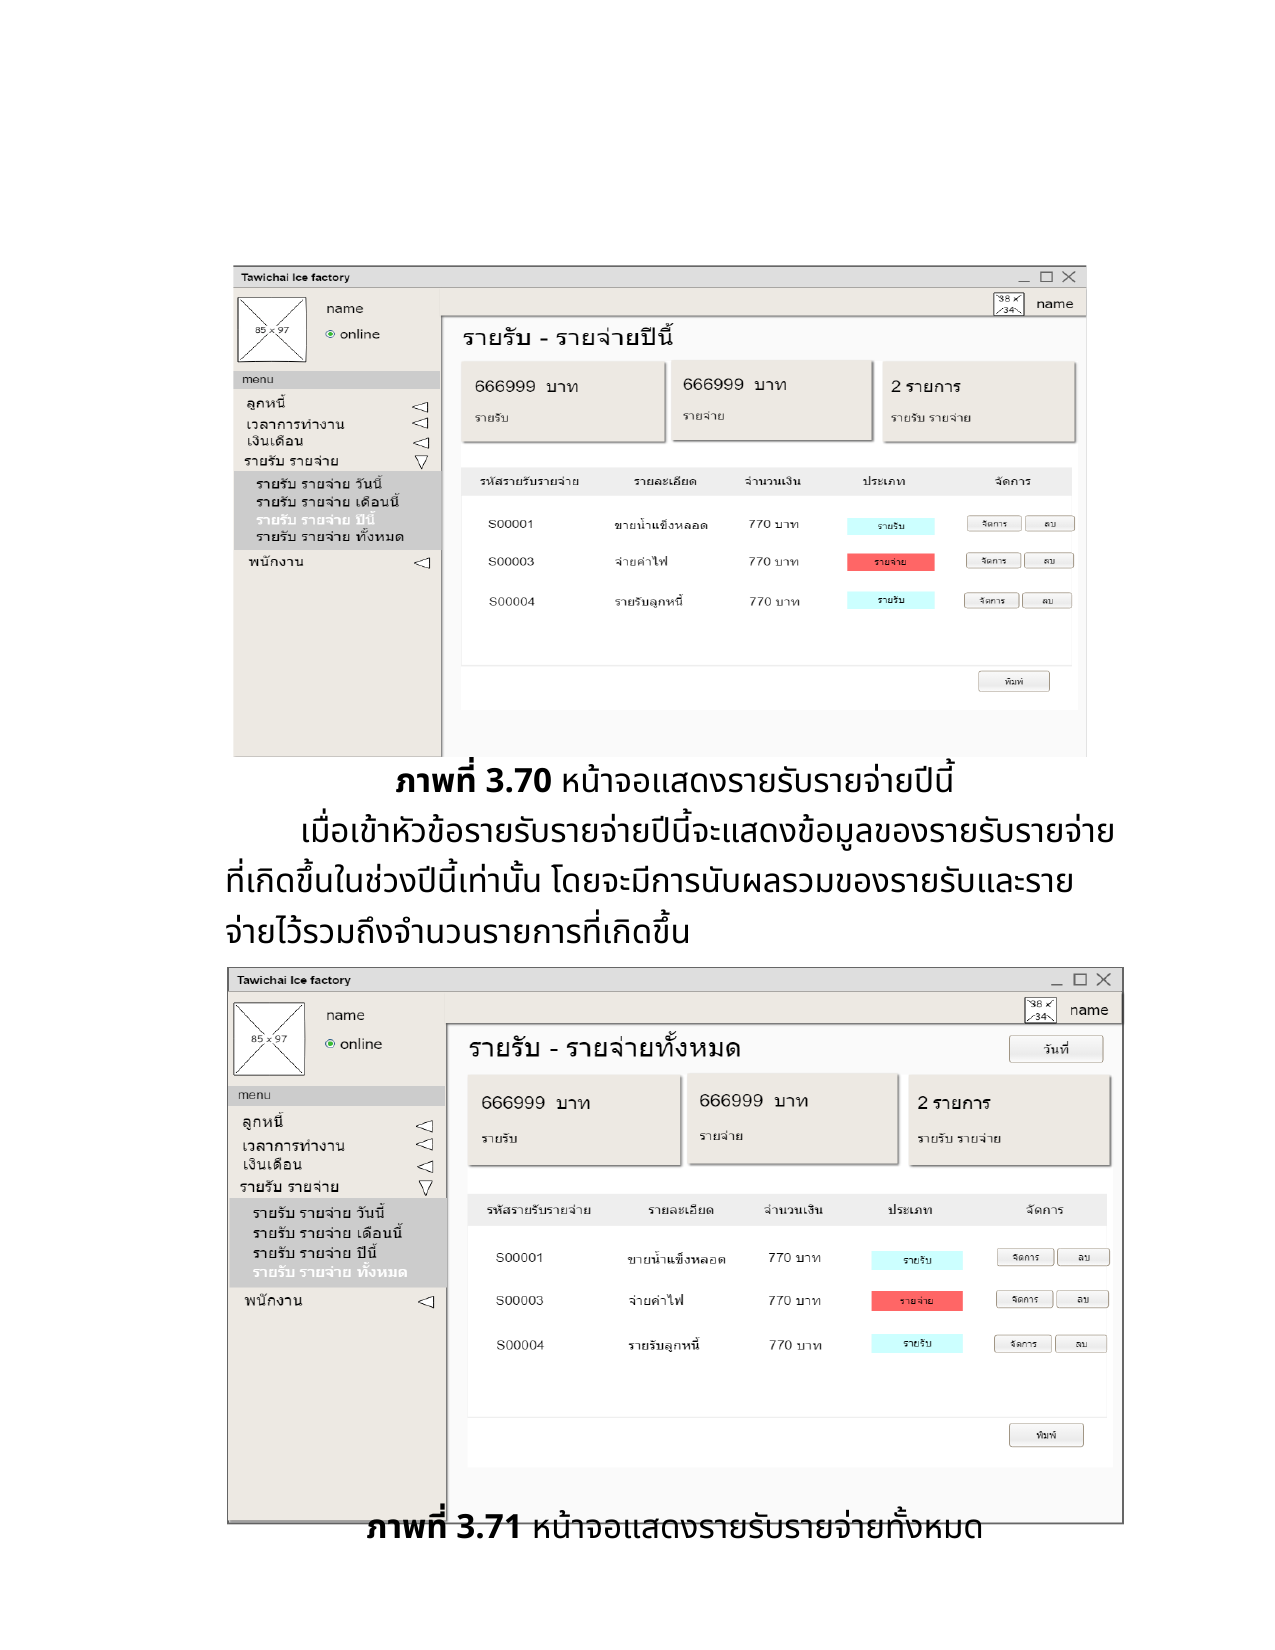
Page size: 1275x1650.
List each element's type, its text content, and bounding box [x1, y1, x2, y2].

picture [225, 962, 1125, 1503]
text เมื่อเข้าหัวข้อรายรับรายจ่ายปีนี้จะแสดงข้อมูลของรายรับรายจ่ายที่เกิดขึ้นในช่วงปีนี้เท่านั้น โดยจะมีการนับผลรวมของรายรับและรายจ่ายไว้รวมถึงจำนวนรายการที่เกิดขึ้น [225, 807, 1125, 958]
text ภาพที่ 3.71 หน้าจอแสดงรายรับรายจ่ายทั้งหมด [225, 1503, 1125, 1554]
picture [233, 264, 1087, 757]
